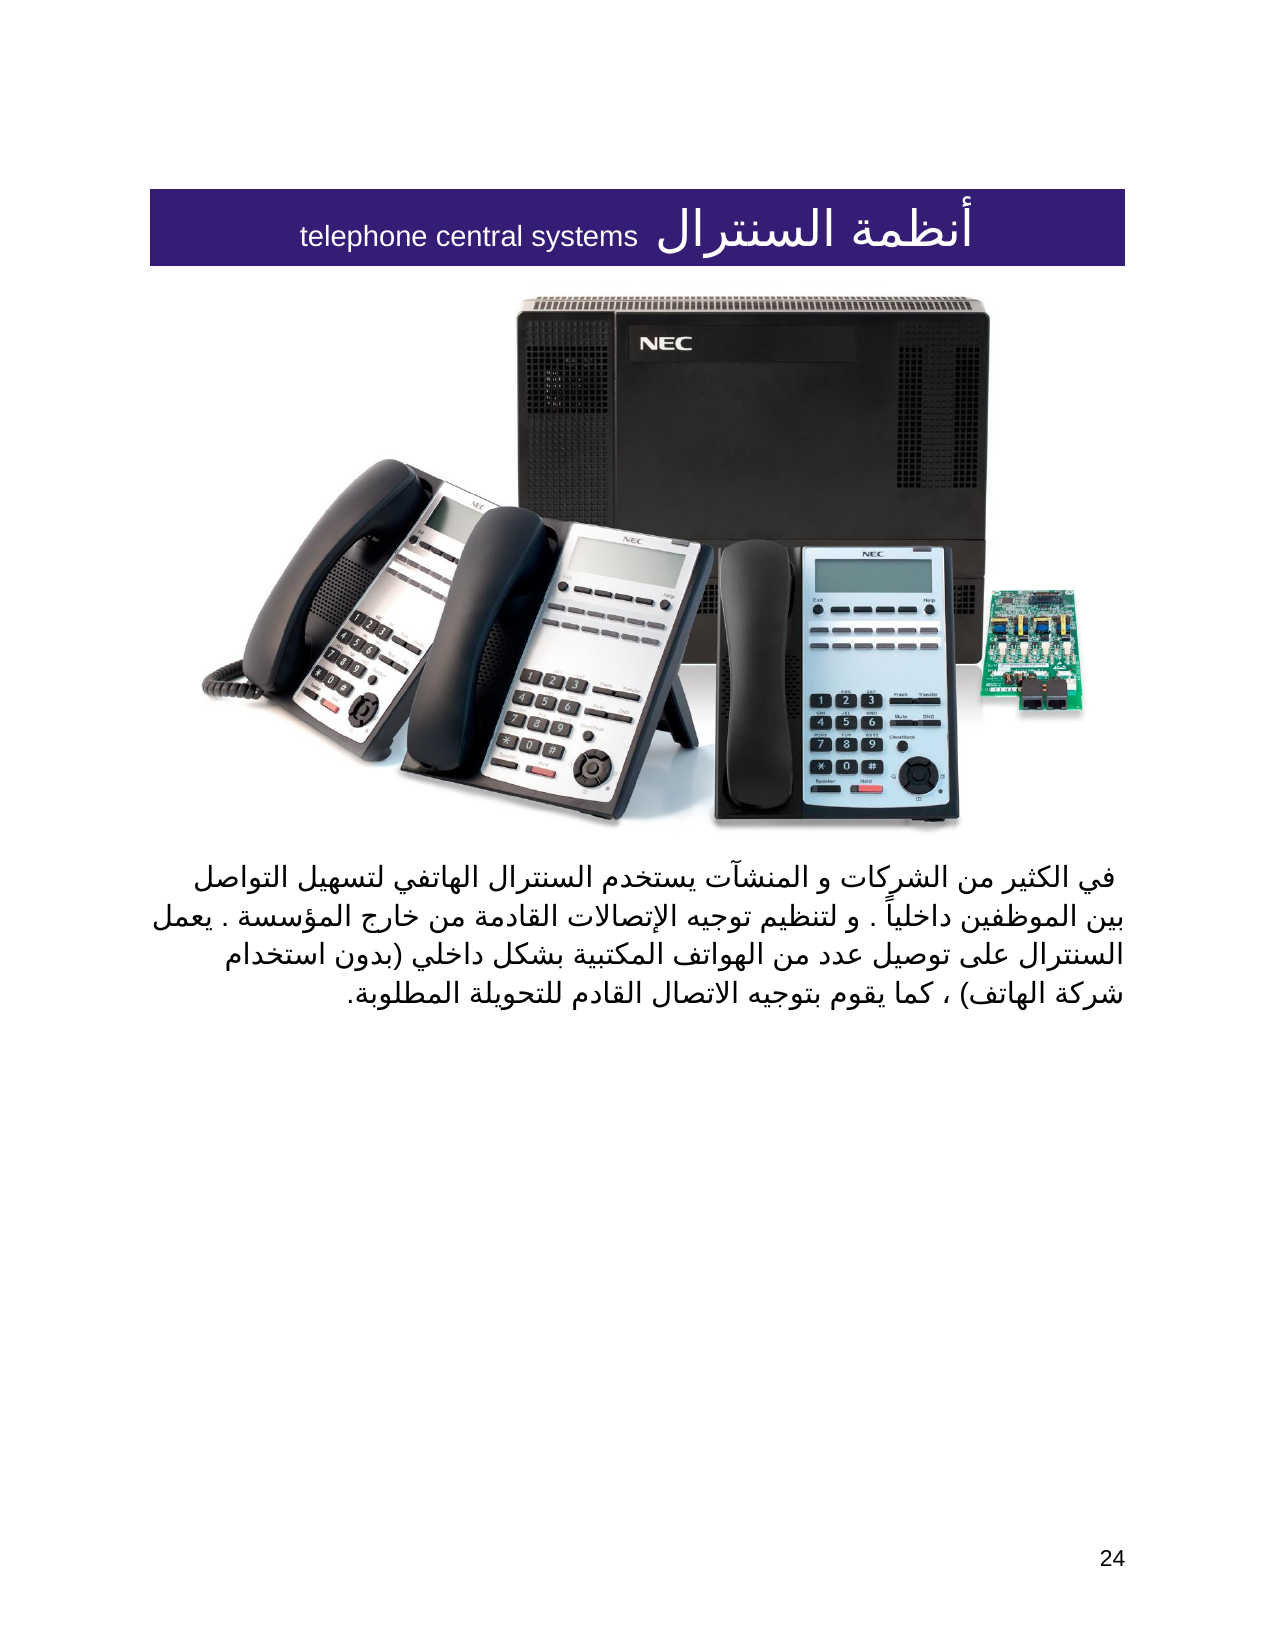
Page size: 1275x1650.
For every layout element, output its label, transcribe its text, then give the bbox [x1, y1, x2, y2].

table_header أنظمة السنترال telephone central systems [150, 189, 1125, 266]
text في الكثير من الشركات و المنشآت يستخدم السنترال الهاتفي لتسهيل التواصل بين الموظفين داخلياً . و لتنظيم توجيه الإتصالات القادمة من خارج المؤسسة . يعمل السنترال على توصيل عدد من الهواتف المكتبية بشكل داخلي (بدون استخدام شركة الهاتف) ، كما يقوم بتوجيه الاتصال القادم للتحويلة المطلوبة. [150, 860, 1125, 1009]
picture [150, 266, 1125, 857]
